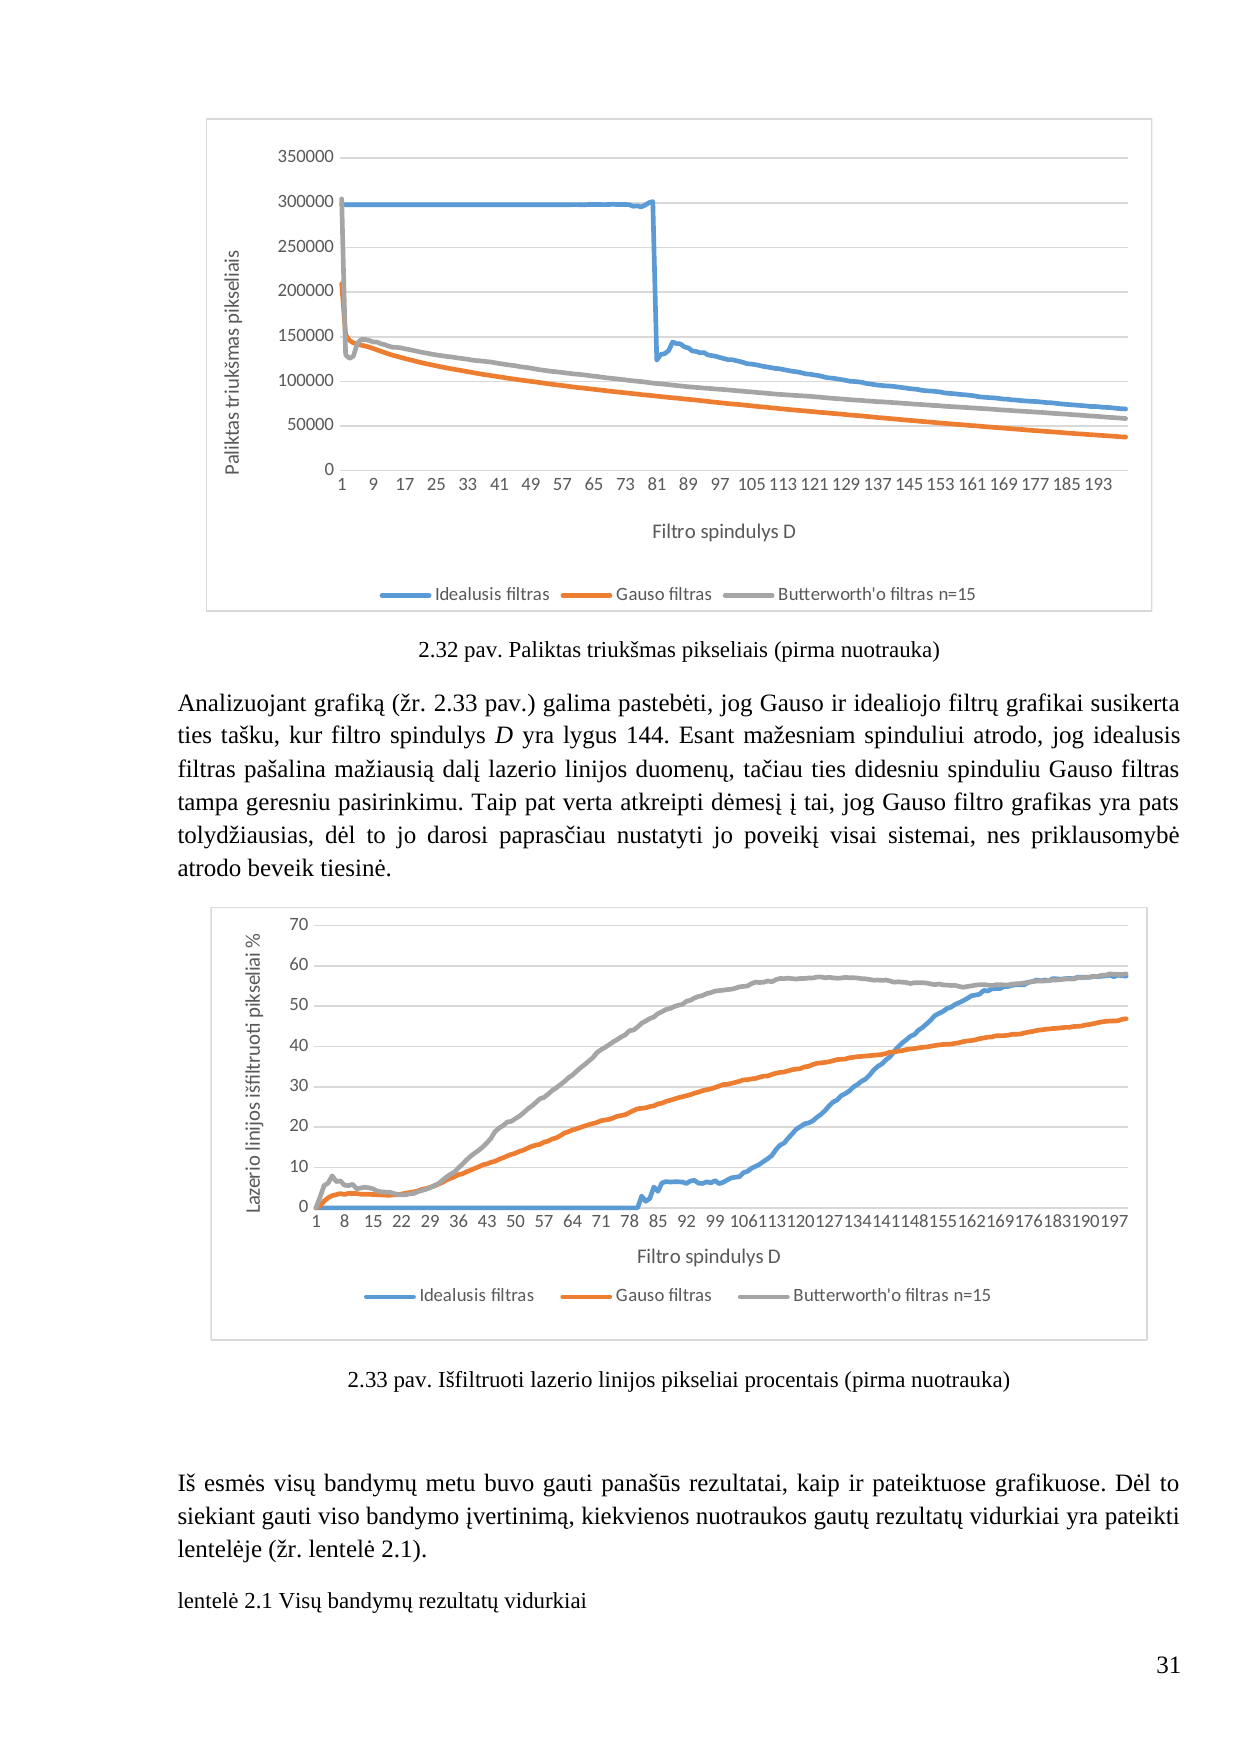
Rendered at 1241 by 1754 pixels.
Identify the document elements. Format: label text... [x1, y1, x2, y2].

text Iš esmės visų bandymų metu buvo gauti panašūs rezultatai, kaip ir pateiktuose grafikuose. Dėl to siekiant gauti viso bandymo įvertinimą, kiekvienos nuotraukos gautų rezultatų vidurkiai yra pateikti lentelėje (žr. lentelė 2.1). [177, 1468, 1181, 1562]
text lentelė 2.1 Visų bandymų rezultatų vidurkiai [177, 1588, 1181, 1614]
